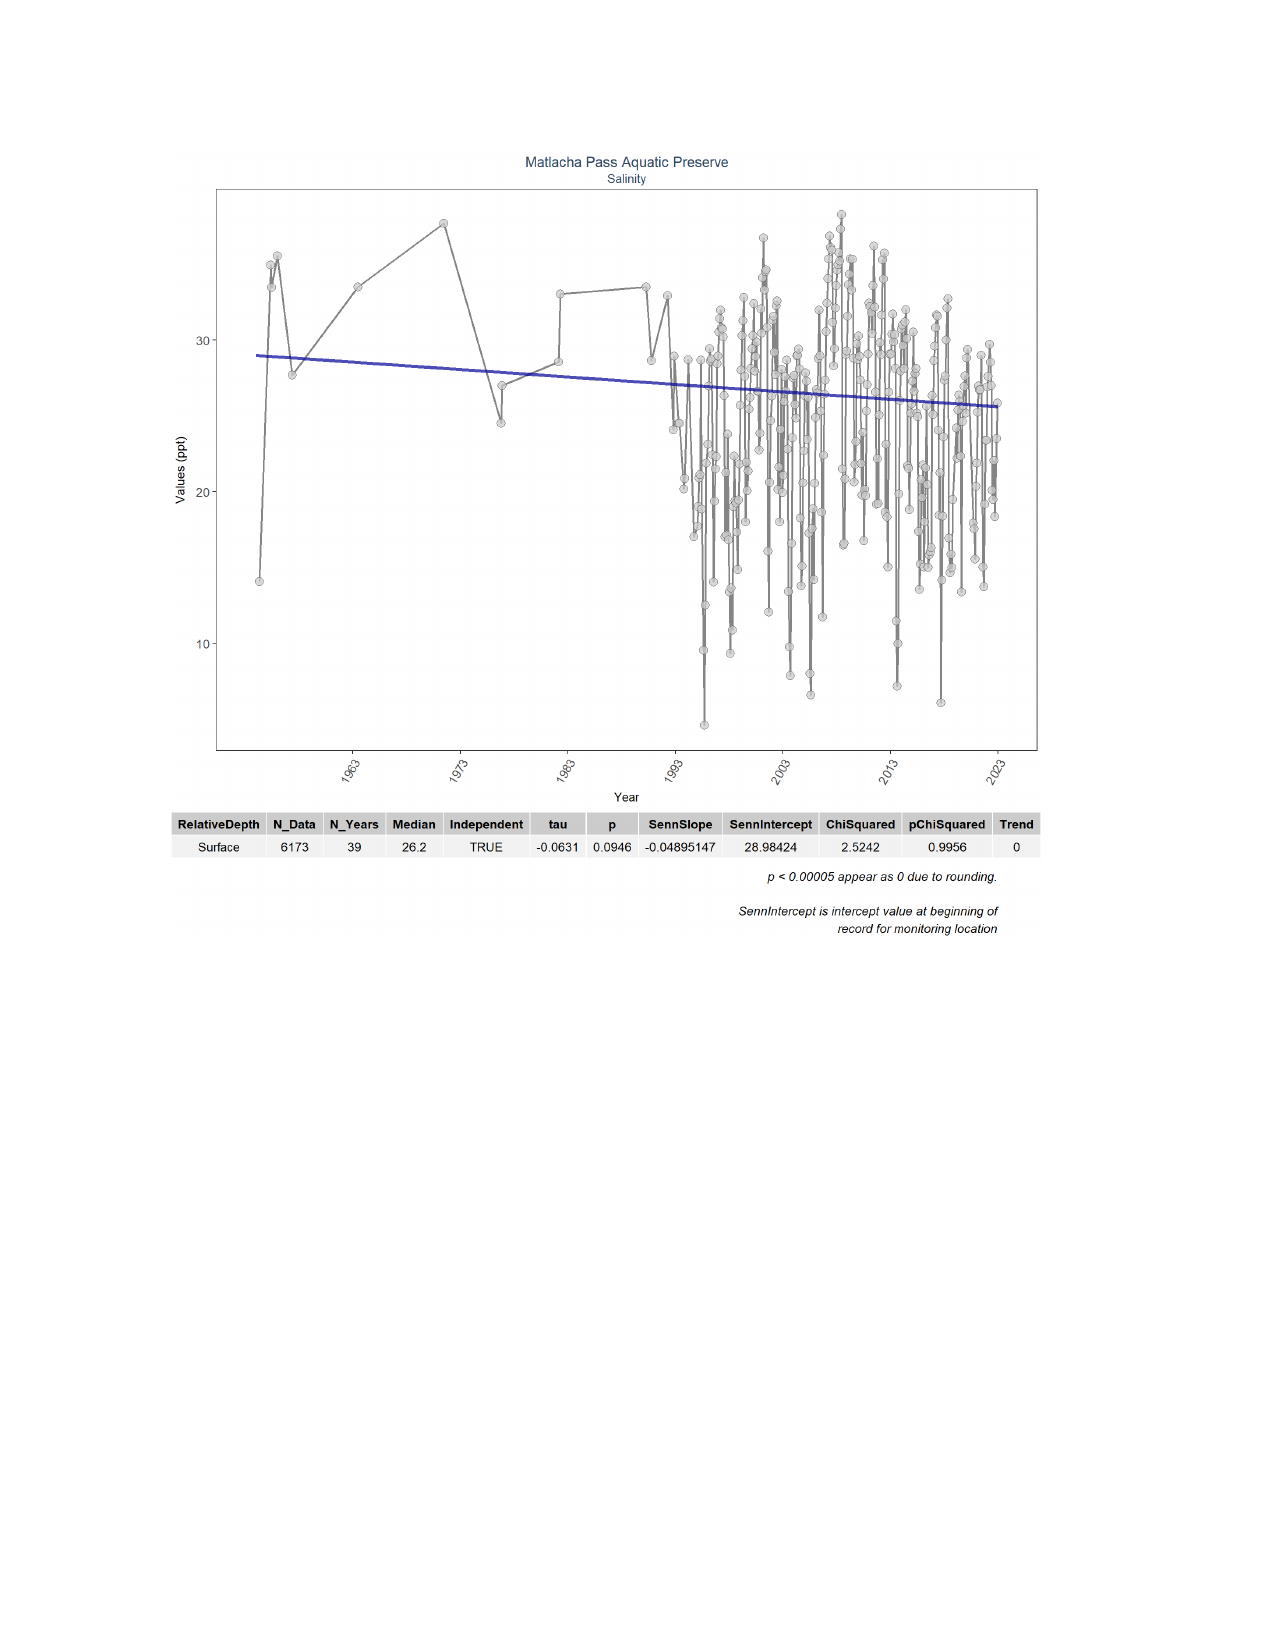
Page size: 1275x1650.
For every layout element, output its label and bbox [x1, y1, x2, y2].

picture [168, 150, 1044, 938]
